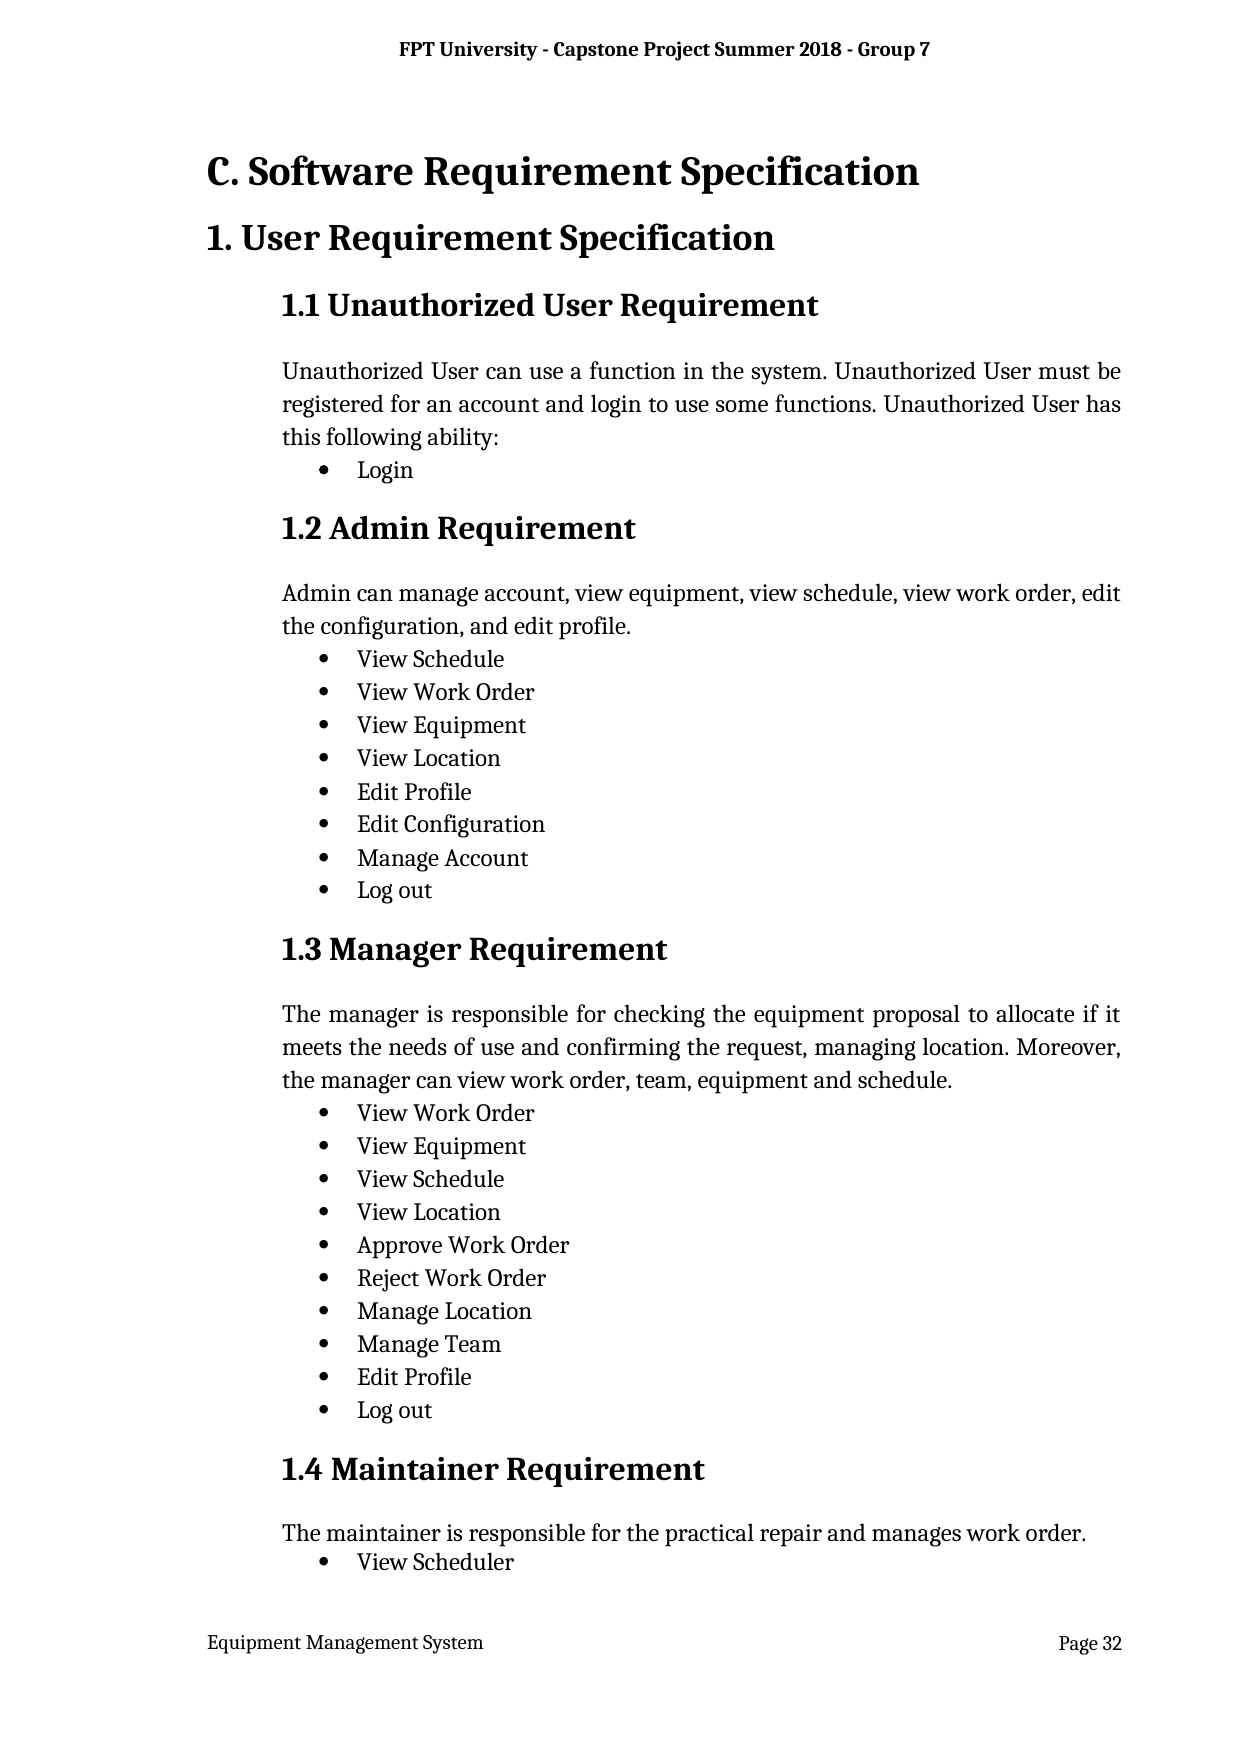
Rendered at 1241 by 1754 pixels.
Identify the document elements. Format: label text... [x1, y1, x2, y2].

list Edit Profile [319, 777, 1122, 806]
list View Schedule [319, 645, 1122, 674]
list View Equipment [319, 1132, 1122, 1161]
list View Location [319, 1198, 1122, 1227]
list View Equipment [319, 711, 1122, 740]
list View Scheduler [319, 1548, 1122, 1577]
list Manage Account [319, 843, 1122, 872]
list Log out [319, 876, 1122, 905]
text Admin can manage account, view equipment, view schedule, view work order, edit the configuration, and edit profile. [282, 579, 1122, 641]
subtitle 1. User Requirement Specification [207, 216, 1122, 259]
list Manage Team [319, 1330, 1122, 1359]
text The manager is responsible for checking the equipment proposal to allocate if it meets the needs of use and confirming the request, managing location. Moreover, the manager can view work order, team, equipment and schedule. [282, 1000, 1122, 1094]
list Edit Configuration [319, 810, 1122, 839]
list Login [319, 456, 1122, 485]
subtitle 1.3 Manager Requirement [207, 930, 1122, 969]
list View Location [319, 744, 1122, 773]
text Unauthorized User can use a function in the system. Unauthorized User must be registered for an account and login to use some functions. Unauthorized User has this following ability: [282, 357, 1122, 452]
list View Schedule [319, 1165, 1122, 1194]
list View Work Order [319, 1099, 1122, 1128]
list View Work Order [319, 678, 1122, 707]
subtitle C. Software Requirement Specification [207, 148, 1122, 196]
list Manage Location [319, 1297, 1122, 1326]
subtitle 1.2 Admin Requirement [207, 510, 1122, 548]
list Log out [319, 1396, 1122, 1425]
list Approve Work Order [319, 1231, 1122, 1260]
text The maintainer is responsible for the practical repair and manages work order. [207, 1519, 1122, 1548]
list Reject Work Order [319, 1264, 1122, 1293]
list Edit Profile [319, 1363, 1122, 1392]
subtitle 1.1 Unauthorized User Requirement [207, 287, 1122, 325]
subtitle 1.4 Maintainer Requirement [207, 1450, 1122, 1488]
